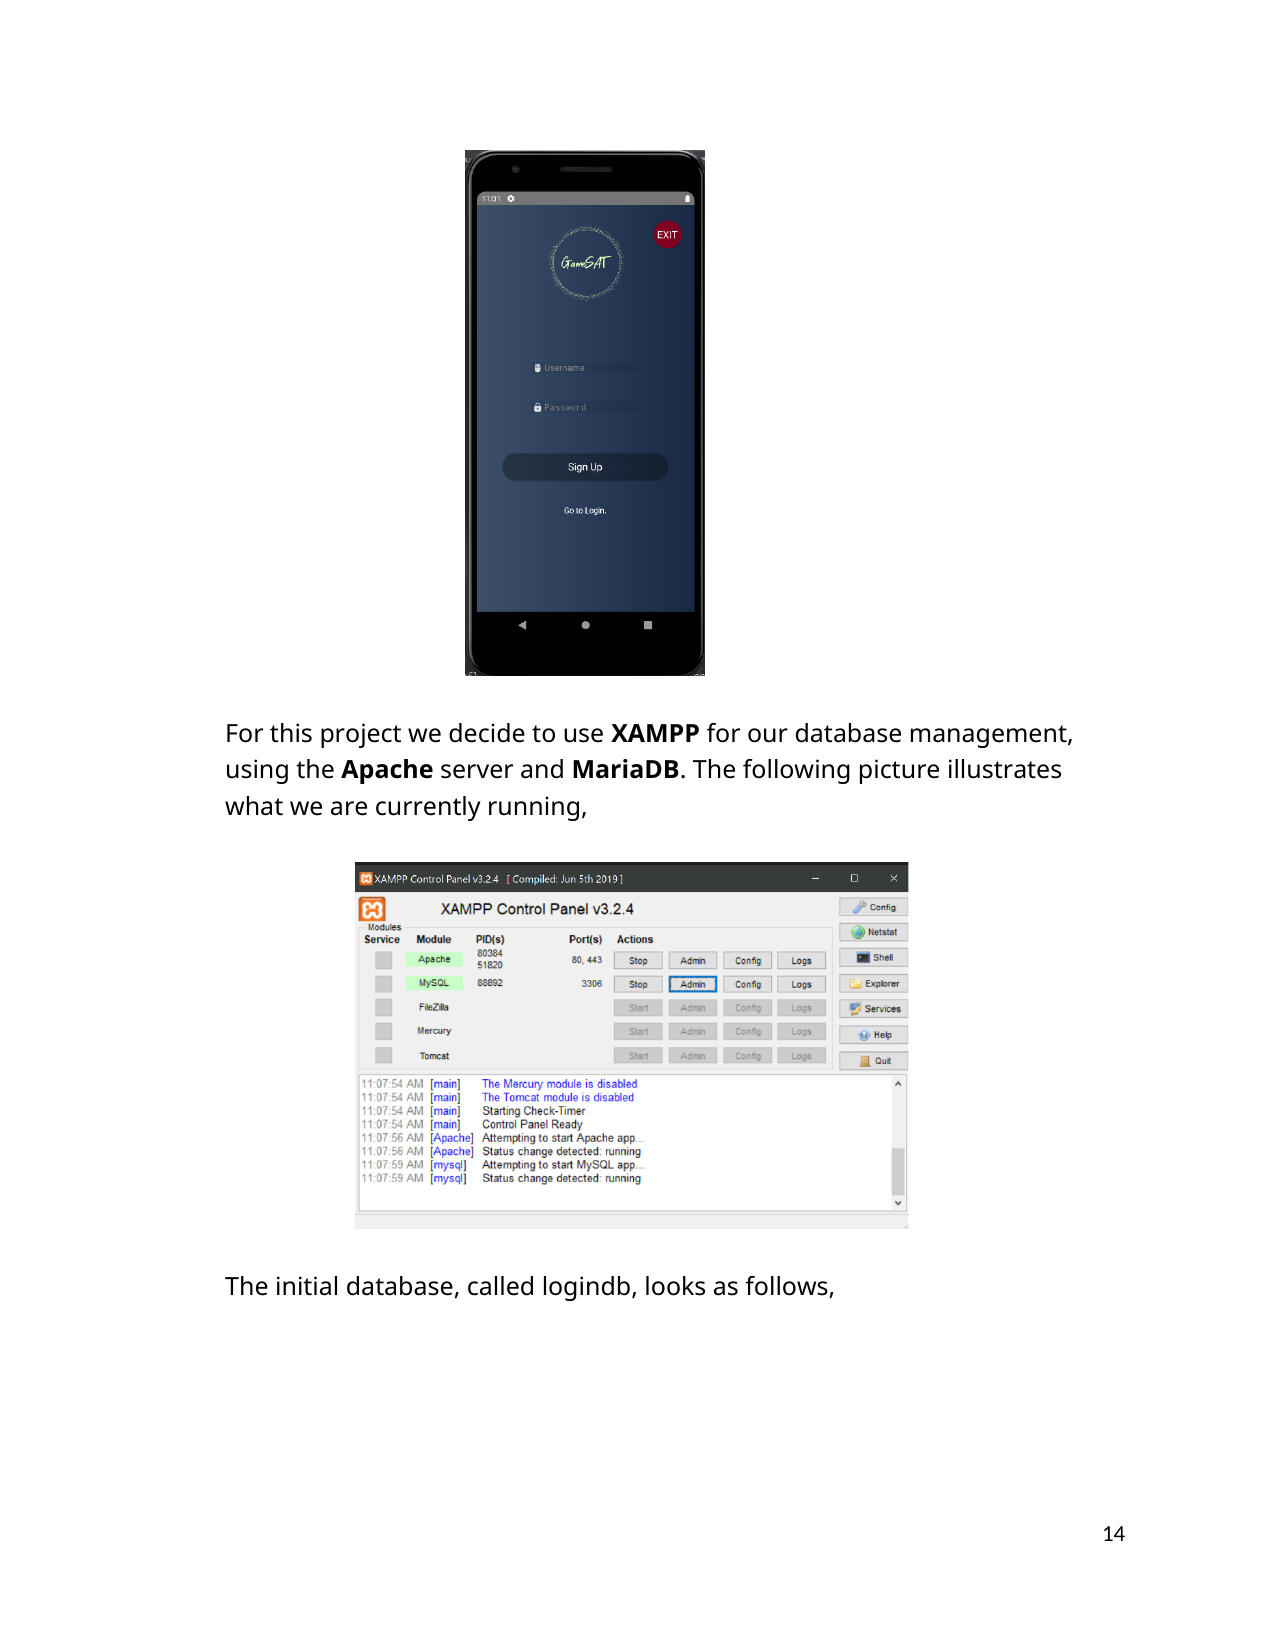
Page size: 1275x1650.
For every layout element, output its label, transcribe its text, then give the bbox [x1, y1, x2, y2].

list The initial database, called logindb, looks as follows, [225, 1268, 1125, 1302]
list For this project we decide to use XAMPP for our database management, using the Apache server and MariaDB. The following picture illustrates what we are currently running, [225, 715, 1125, 823]
picture [465, 150, 705, 676]
picture [355, 862, 909, 1229]
